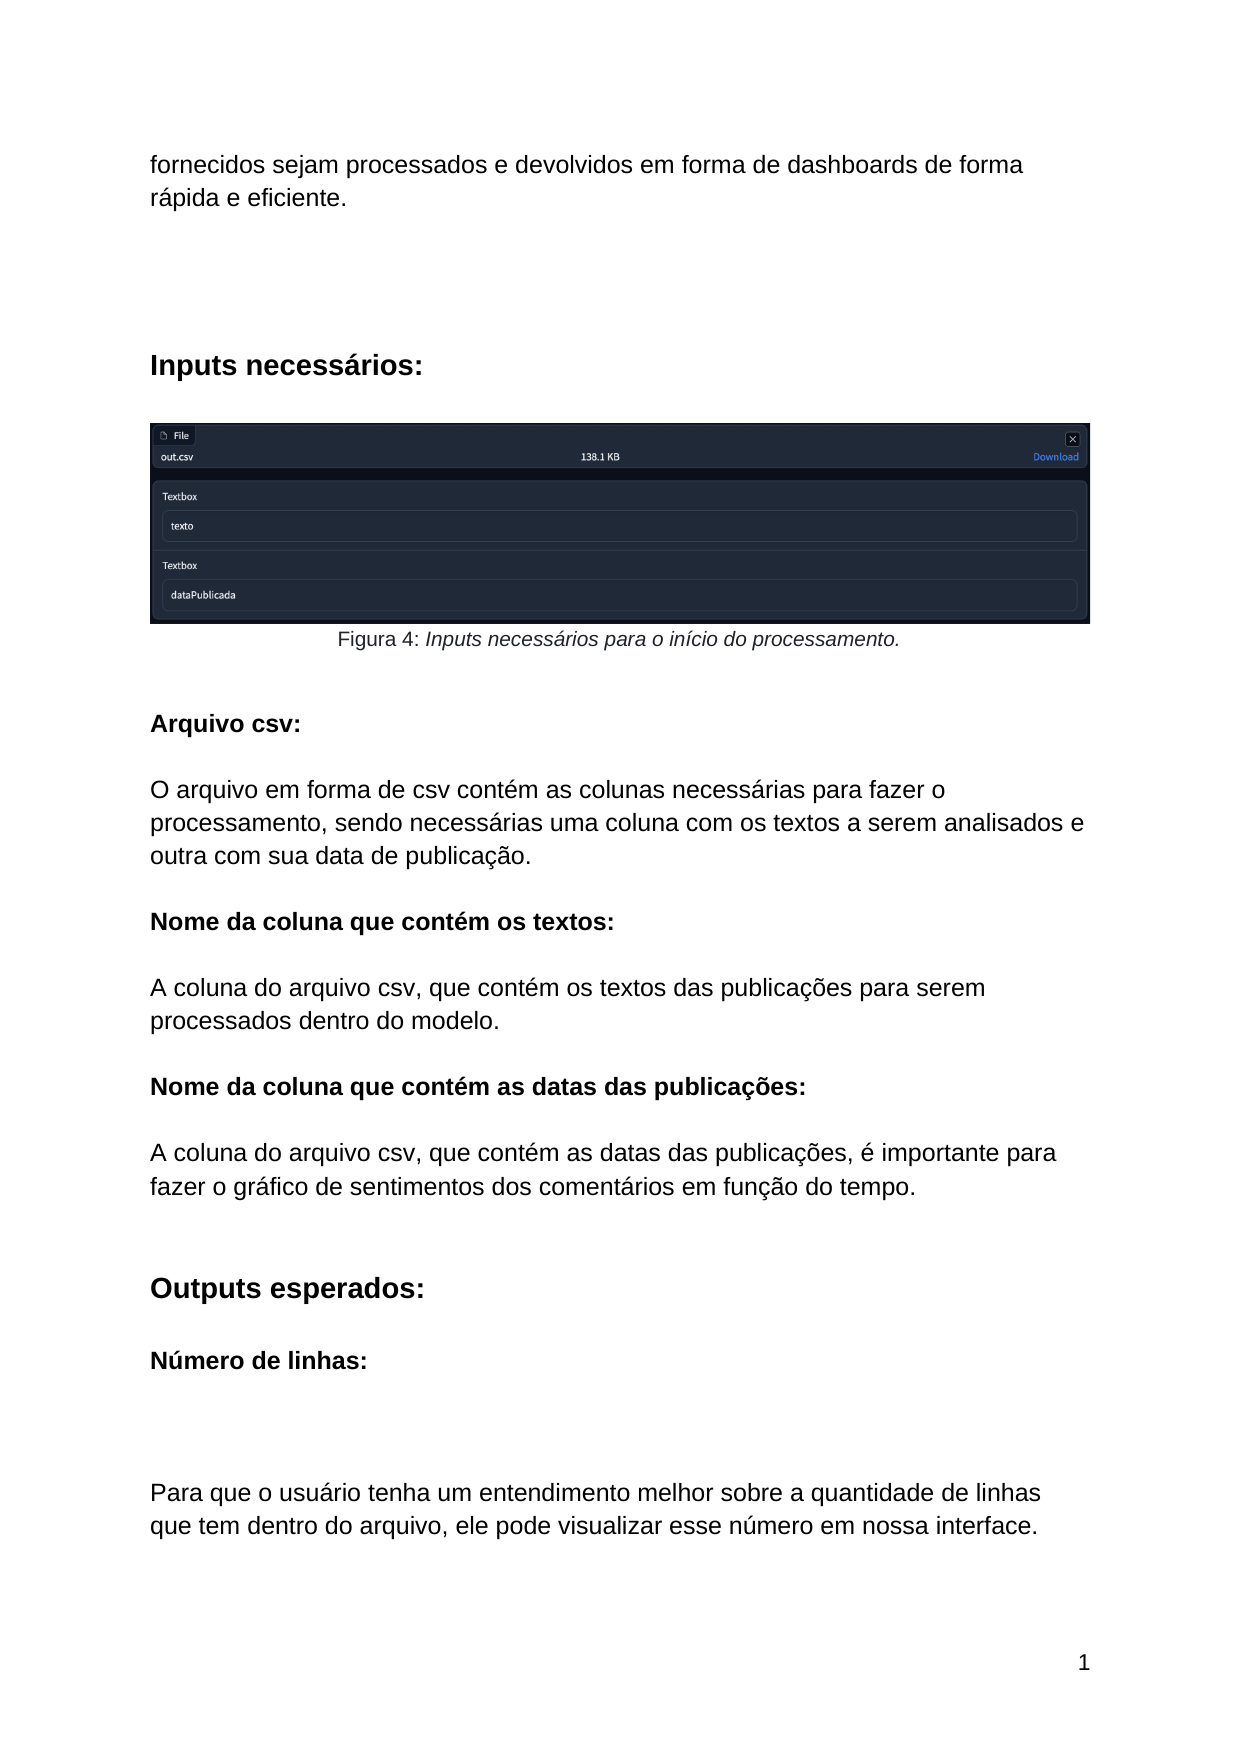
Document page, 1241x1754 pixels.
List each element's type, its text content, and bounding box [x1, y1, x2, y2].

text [150, 150, 1090, 212]
text Figura 4: Inputs necessários para o início do processamento. [150, 627, 1090, 651]
picture [150, 423, 1091, 624]
subtitle Inputs necessários: [150, 348, 1090, 382]
text Para que o usuário tenha um entendimento melhor sobre a quantidade de linhas que tem dentro do arquivo, ele pode visualizar esse número em nossa interface. [150, 1478, 1090, 1539]
text Número de linhas: [150, 1346, 1090, 1374]
text A coluna do arquivo csv, que contém os textos das publicações para serem processados dentro do modelo. [150, 973, 1090, 1035]
text Nome da coluna que contém os textos: [150, 907, 1090, 936]
text Arquivo csv: [150, 709, 1090, 738]
text A coluna do arquivo csv, que contém as datas das publicações, é importante para fazer o gráfico de sentimentos dos comentários em função do tempo. [150, 1138, 1090, 1200]
text Nome da coluna que contém as datas das publicações: [150, 1072, 1090, 1101]
text O arquivo em forma de csv contém as colunas necessárias para fazer o processamento, sendo necessárias uma coluna com os textos a serem analisados e outra com sua data de publicação. [150, 775, 1090, 870]
subtitle Outputs esperados: [150, 1271, 1090, 1304]
